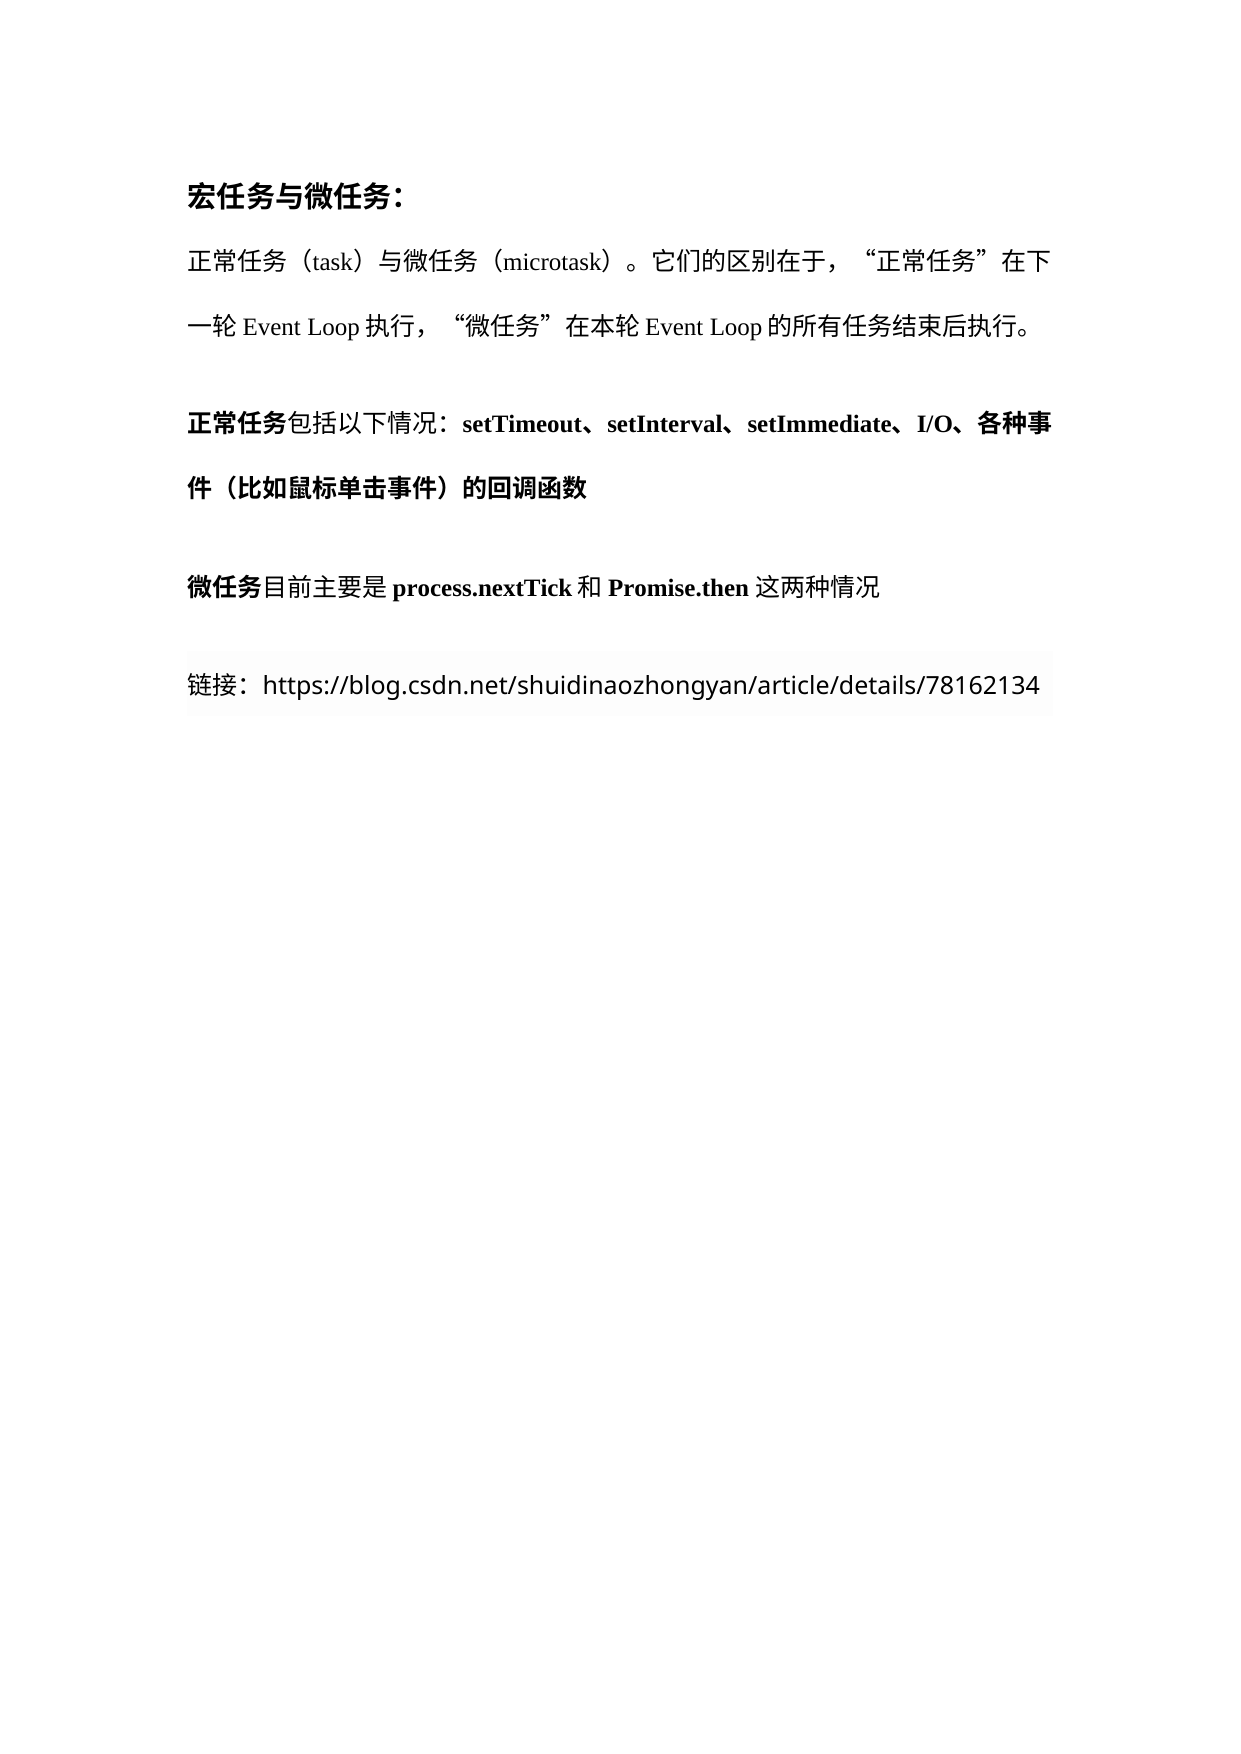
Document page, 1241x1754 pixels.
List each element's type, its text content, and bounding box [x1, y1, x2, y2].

text 正常任务（task）与微任务（microtask）。它们的区别在于，“正常任务”在下一轮Event Loop执行，“微任务”在本轮Event Loop的所有任务结束后执行。 [187, 227, 1053, 357]
text 正常任务包括以下情况：setTimeout、setInterval、setImmediate、I/O、各种事件（比如鼠标单击事件）的回调函数 [187, 389, 1053, 519]
subtitle 链接：https://blog.csdn.net/shuidinaozhongyan/article/details/78162134promise、async和await之执行顺序的那点事: [187, 651, 1053, 716]
text 微任务目前主要是process.nextTick和 Promise.then 这两种情况 [187, 553, 1053, 618]
text 宏任务与微任务： [187, 162, 1053, 227]
